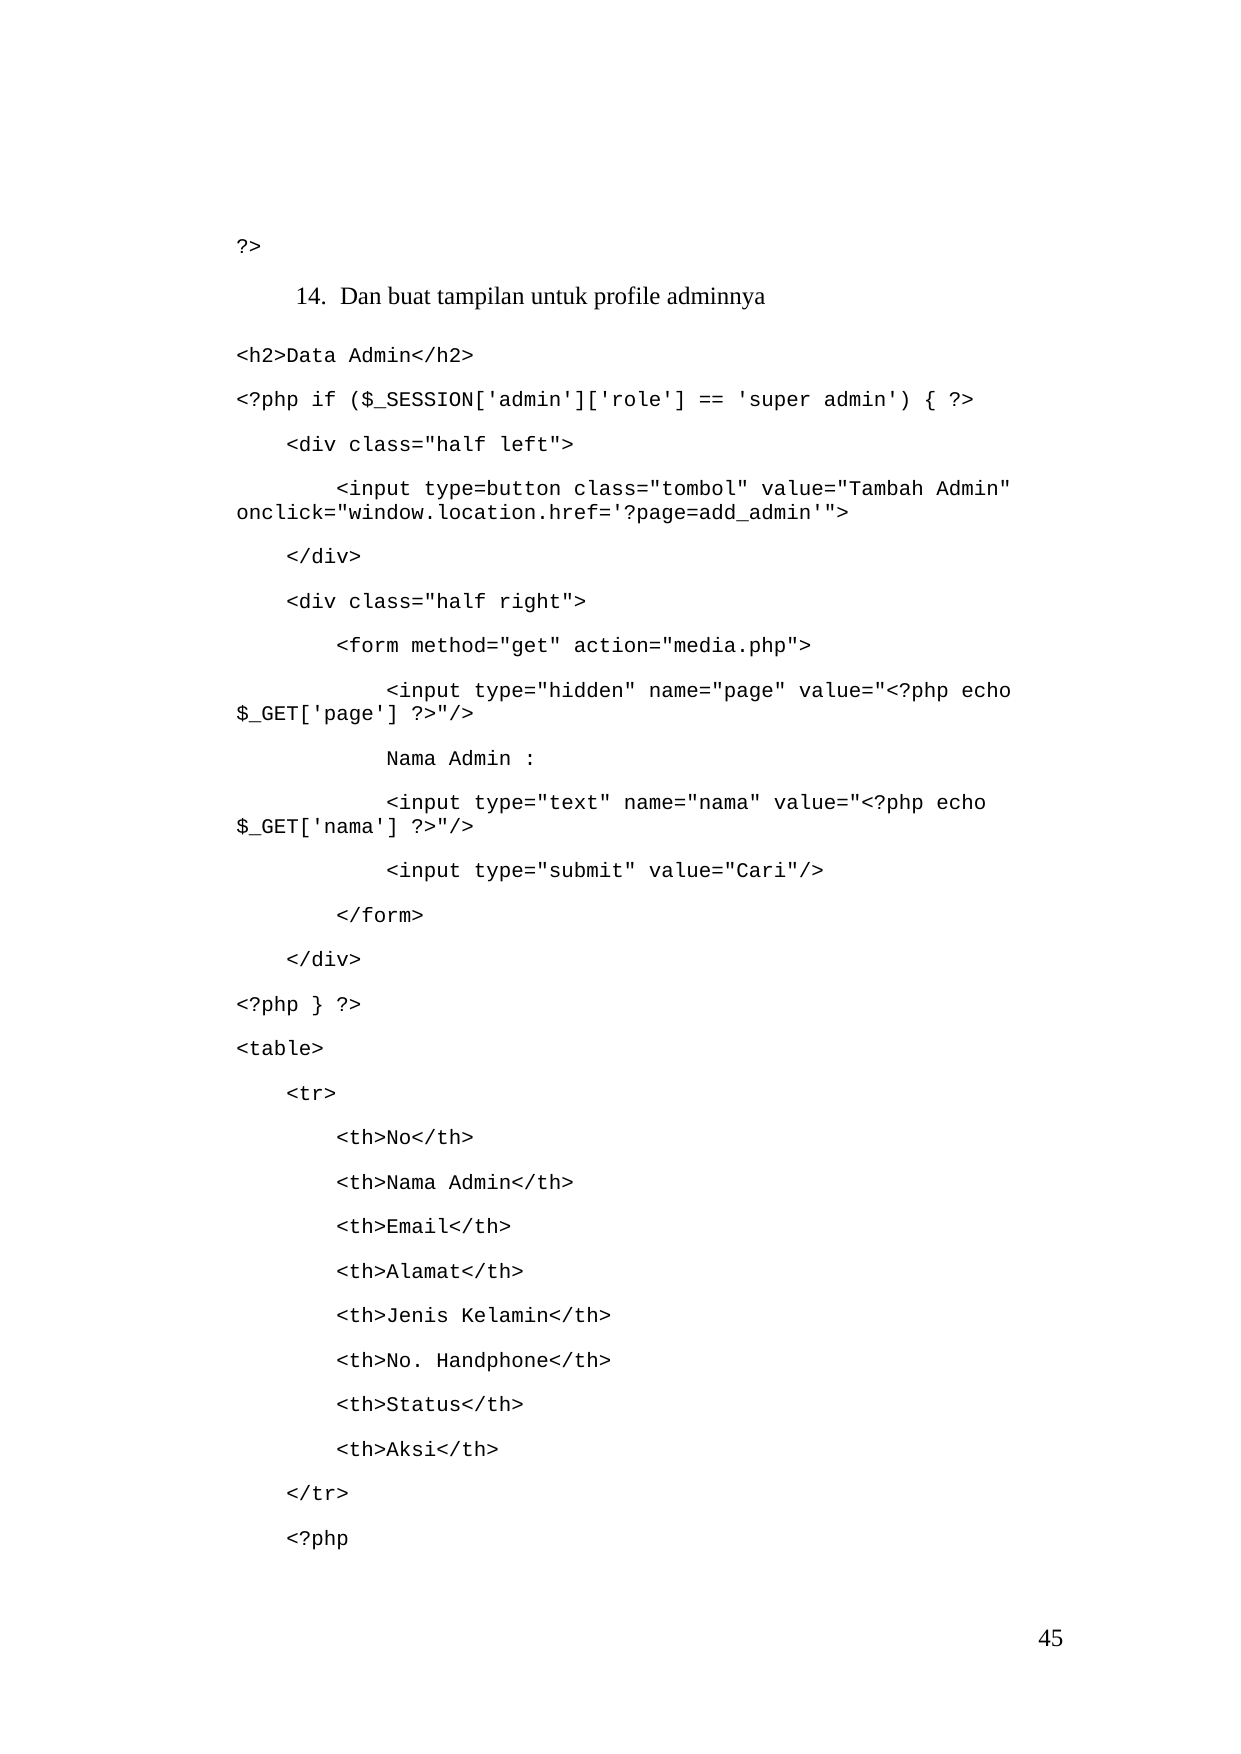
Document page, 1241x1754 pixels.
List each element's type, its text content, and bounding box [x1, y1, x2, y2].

text <th>Nama Admin</th> [236, 1172, 1063, 1195]
text <?php } ?> [236, 994, 1063, 1017]
text <table> [236, 1038, 1063, 1062]
text <th>Alamat</th> [236, 1261, 1063, 1284]
text <input type="text" name="nama" value="<?php echo $_GET['nama'] ?>"/> [236, 792, 1063, 839]
list Dan buat tampilan untuk profile adminnya [295, 281, 1063, 309]
text <th>Aksi</th> [236, 1439, 1063, 1462]
text <th>Jenis Kelamin</th> [236, 1305, 1063, 1329]
text </div> [236, 949, 1063, 973]
text Nama Admin : [236, 748, 1063, 771]
text <div class="half right"> [236, 591, 1063, 614]
text <div class="half left"> [236, 434, 1063, 457]
text </tr> [236, 1483, 1063, 1507]
text <input type="hidden" name="page" value="<?php echo $_GET['page'] ?>"/> [236, 680, 1063, 727]
text <input type="submit" value="Cari"/> [236, 860, 1063, 884]
text </form> [236, 905, 1063, 928]
text ?> [236, 236, 1063, 260]
text <input type=button class="tombol" value="Tambah Admin" onclick="window.location.href='?page=add_admin'"> [236, 478, 1063, 525]
text <th>No</th> [236, 1127, 1063, 1151]
text </div> [236, 546, 1063, 570]
text <th>No. Handphone</th> [236, 1350, 1063, 1373]
text <?php if ($_SESSION['admin']['role'] == 'super admin') { ?> [236, 389, 1063, 413]
text <h2>Data Admin</h2> [236, 345, 1063, 368]
text <th>Email</th> [236, 1216, 1063, 1240]
text <?php [236, 1528, 1063, 1551]
text <th>Status</th> [236, 1394, 1063, 1418]
text <tr> [236, 1083, 1063, 1106]
text <form method="get" action="media.php"> [236, 635, 1063, 659]
